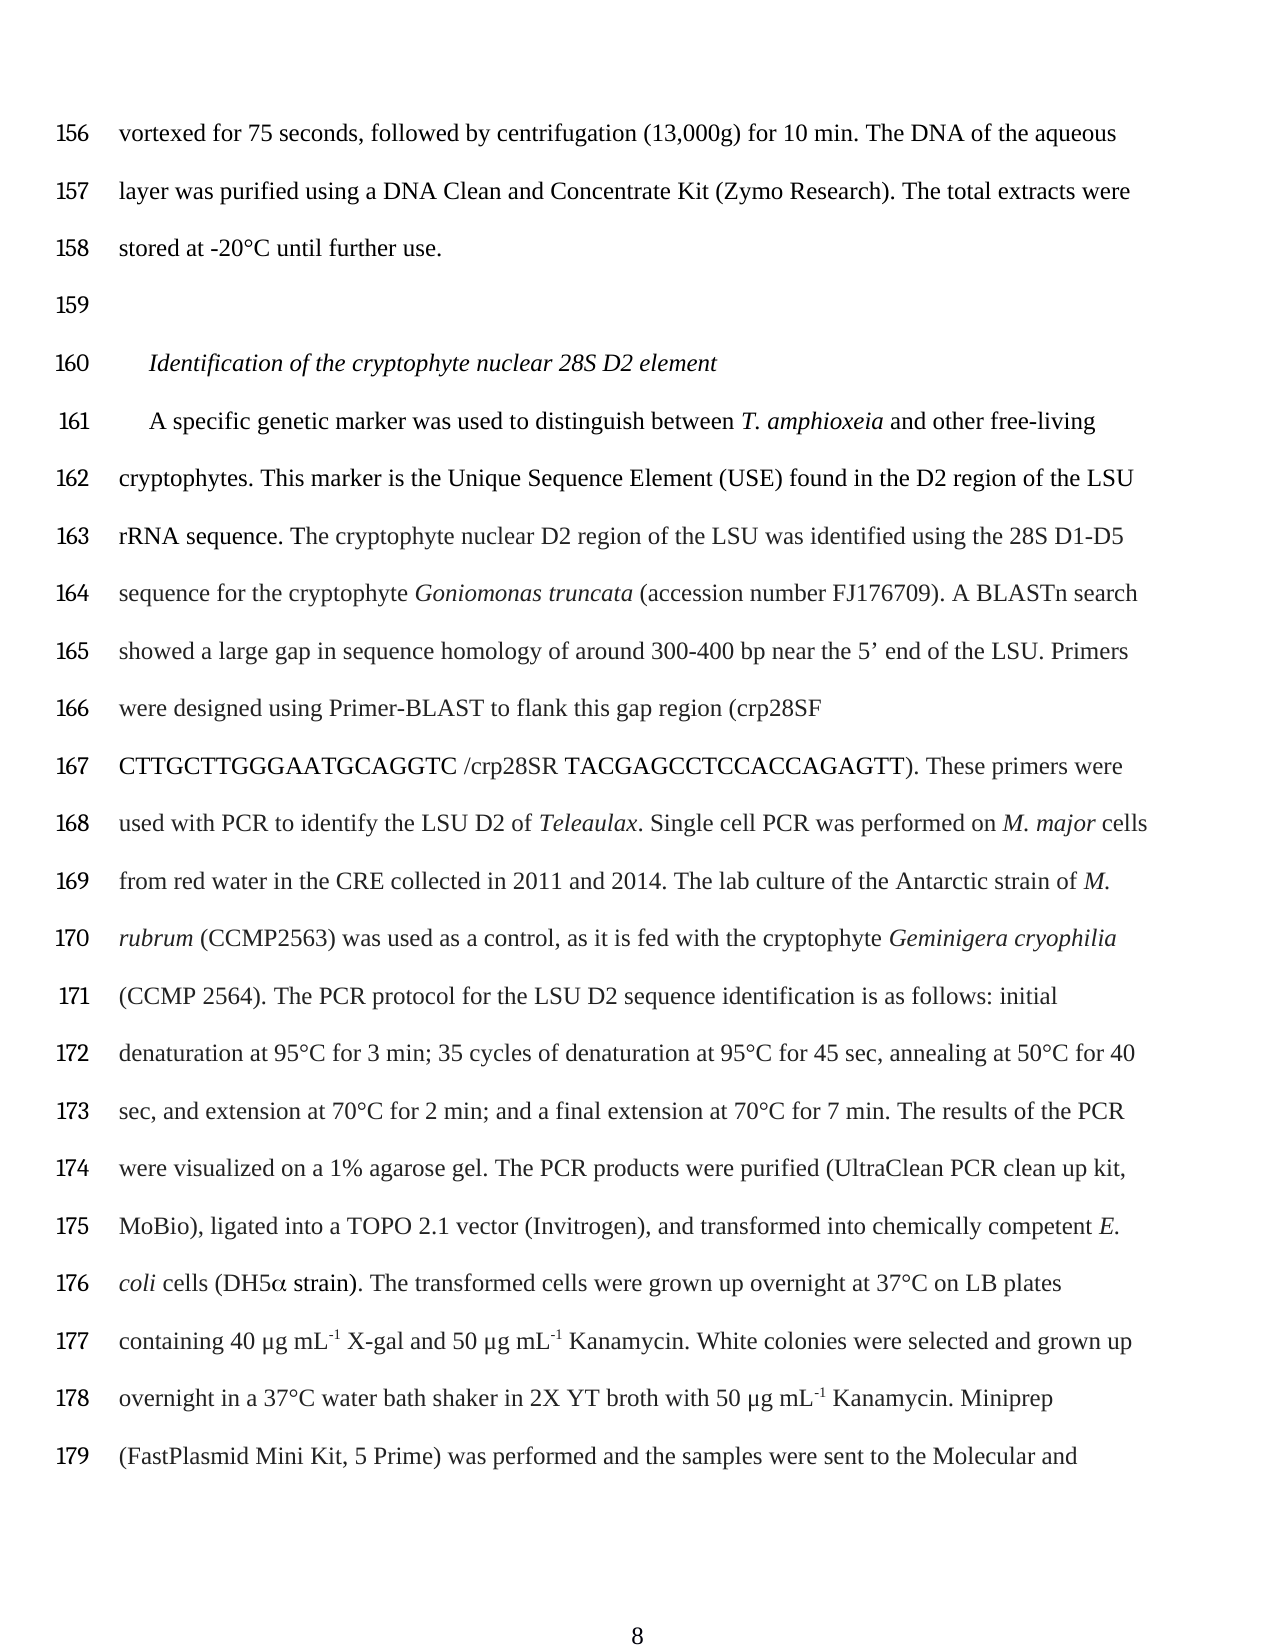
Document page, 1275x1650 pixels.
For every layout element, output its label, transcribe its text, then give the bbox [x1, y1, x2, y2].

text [118, 118, 1156, 262]
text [118, 406, 1156, 1470]
text Identification of the cryptophyte nuclear 28S D2 element [118, 348, 1156, 377]
